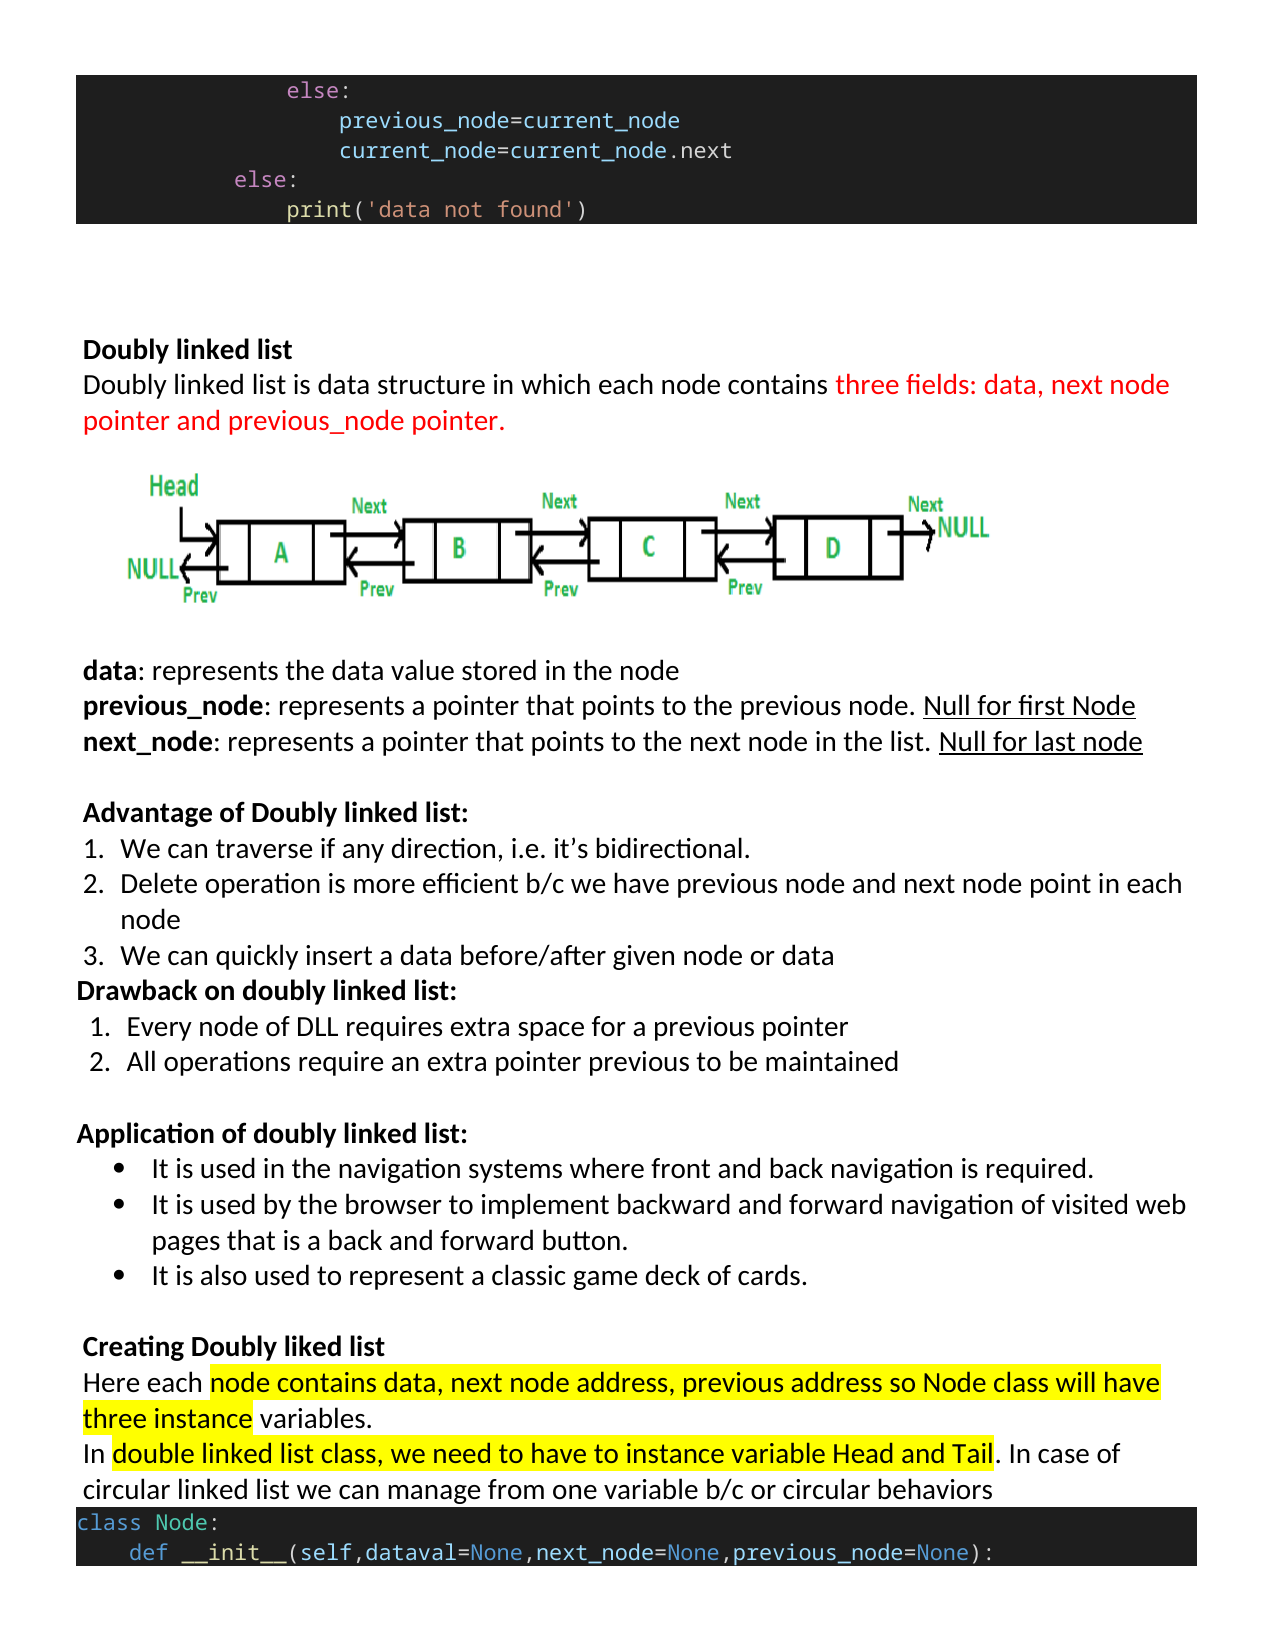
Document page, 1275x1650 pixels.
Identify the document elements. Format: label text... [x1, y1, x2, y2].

list It is used by the browser to implement backward and forward navigation of visited web pages that is a back and forward button. [114, 1186, 1197, 1257]
list Delete operation is more efficient b/c we have previous node and next node point in each node [83, 865, 1197, 937]
text Doubly linked list is data structure in which each node contains three fields: data, next node pointer and previous_node pointer. [83, 366, 1197, 438]
text current_node=current_node.next [76, 134, 1197, 164]
text class Node: [76, 1507, 1197, 1536]
list Every node of DLL requires extra space for a previous pointer [89, 1008, 1197, 1043]
text previous_node: represents a pointer that points to the previous node. Null for first Node [83, 687, 1197, 723]
text Application of doubly linked list: [76, 1115, 1197, 1150]
text def __init__(self,dataval=None,next_node=None,previous_node=None): [76, 1536, 1197, 1566]
text Advantage of Doubly linked list: [83, 794, 1197, 830]
text In double linked list class, we need to have to instance variable Head and Tail. In case of circular linked list we can manage from one variable b/c or circular behaviors [83, 1435, 1197, 1507]
list It is used in the navigation systems where front and back navigation is required. [114, 1150, 1197, 1186]
text next_node: represents a pointer that points to the next node in the list. Null for last node [83, 723, 1197, 758]
list We can traverse if any direction, i.e. it’s bidirectional. [83, 830, 1197, 865]
text previous_node=current_node [76, 105, 1197, 134]
text else: [76, 164, 1197, 194]
picture [82, 473, 1052, 616]
text print('data not found') [76, 194, 1197, 224]
list All operations require an extra pointer previous to be maintained [89, 1043, 1197, 1079]
text data: represents the data value stored in the node [83, 652, 1197, 687]
text else: [76, 75, 1197, 105]
text Here each node contains data, next node address, previous address so Node class will have three instance variables. [253, 1364, 1197, 1435]
text Drawback on doubly linked list: [76, 972, 1197, 1008]
list It is also used to represent a classic game deck of cards. [114, 1257, 1197, 1293]
list We can quickly insert a data before/after given node or data [83, 937, 1197, 972]
text Creating Doubly liked list [83, 1328, 1197, 1364]
text Doubly linked list [83, 331, 1197, 366]
